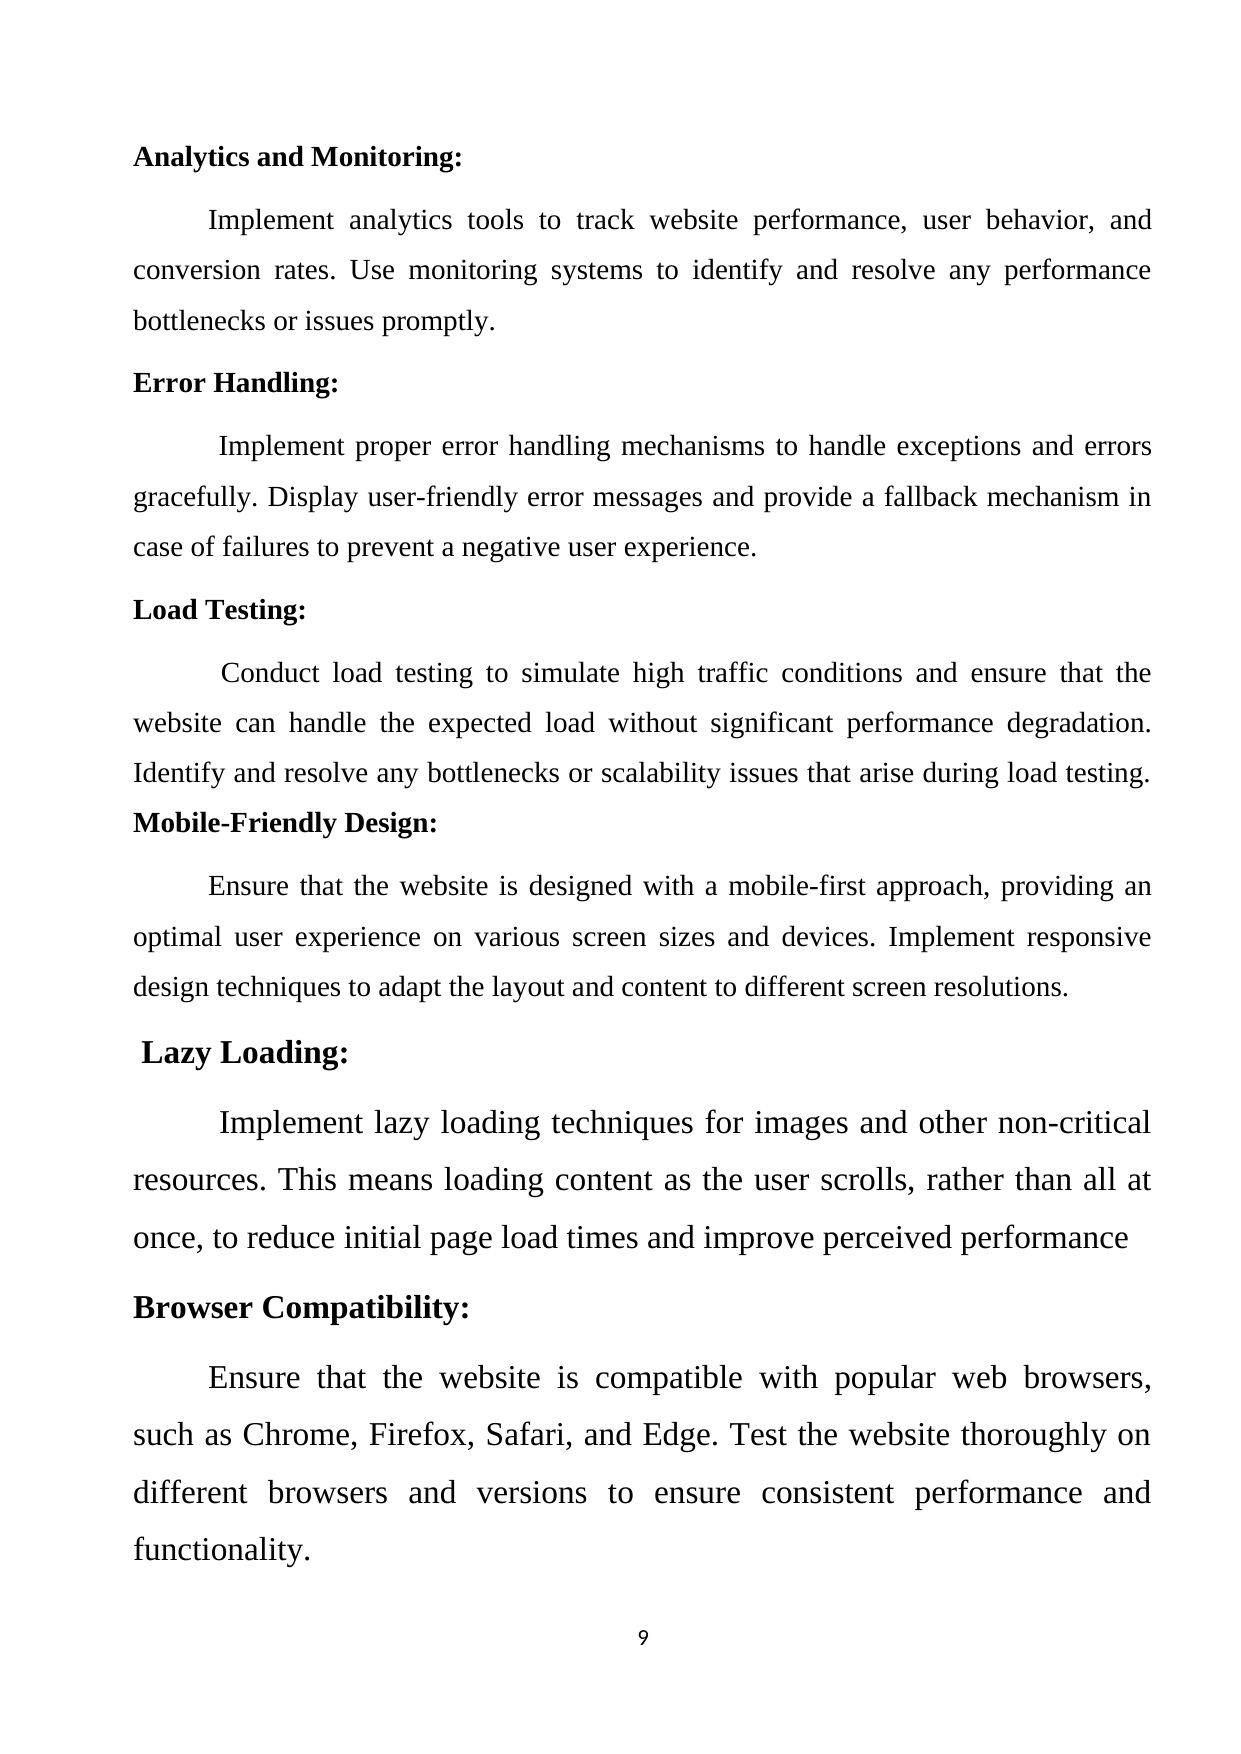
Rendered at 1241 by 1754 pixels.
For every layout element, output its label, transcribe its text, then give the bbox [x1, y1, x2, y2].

text Implement analytics tools to track website performance, user behavior, and conversion rates. Use monitoring systems to identify and resolve any performance bottlenecks or issues promptly. [133, 202, 1153, 336]
text Ensure that the website is designed with a mobile-first approach, providing an optimal user experience on various screen sizes and devices. Implement responsive design techniques to adapt the layout and content to different screen resolutions. [133, 868, 1153, 1003]
text Analytics and Monitoring: [133, 139, 1153, 173]
text Error Handling: [133, 366, 1153, 399]
text Ensure that the website is compatible with popular web browsers, such as Chrome, Firefox, Safari, and Edge. Test the website thoroughly on different browsers and versions to ensure consistent performance and functionality. [133, 1357, 1153, 1568]
text Implement lazy loading techniques for images and other non-critical resources. This means loading content as the user scrolls, rather than all at once, to reduce initial page load times and improve perceived performance [133, 1102, 1153, 1255]
text Implement proper error handling mechanisms to handle exceptions and errors gracefully. Display user-friendly error messages and provide a fallback mechanism in case of failures to prevent a negative user experience. [133, 428, 1153, 563]
text Browser Compatibility: [133, 1287, 1153, 1325]
text Load Testing: [133, 592, 1153, 625]
text Lazy Loading: [133, 1032, 1153, 1070]
text Conduct load testing to simulate high traffic conditions and ensure that the website can handle the expected load without significant performance degradation. Identify and resolve any bottlenecks or scalability issues that arise during load testing. Mobile-Friendly Design: [133, 655, 1153, 839]
